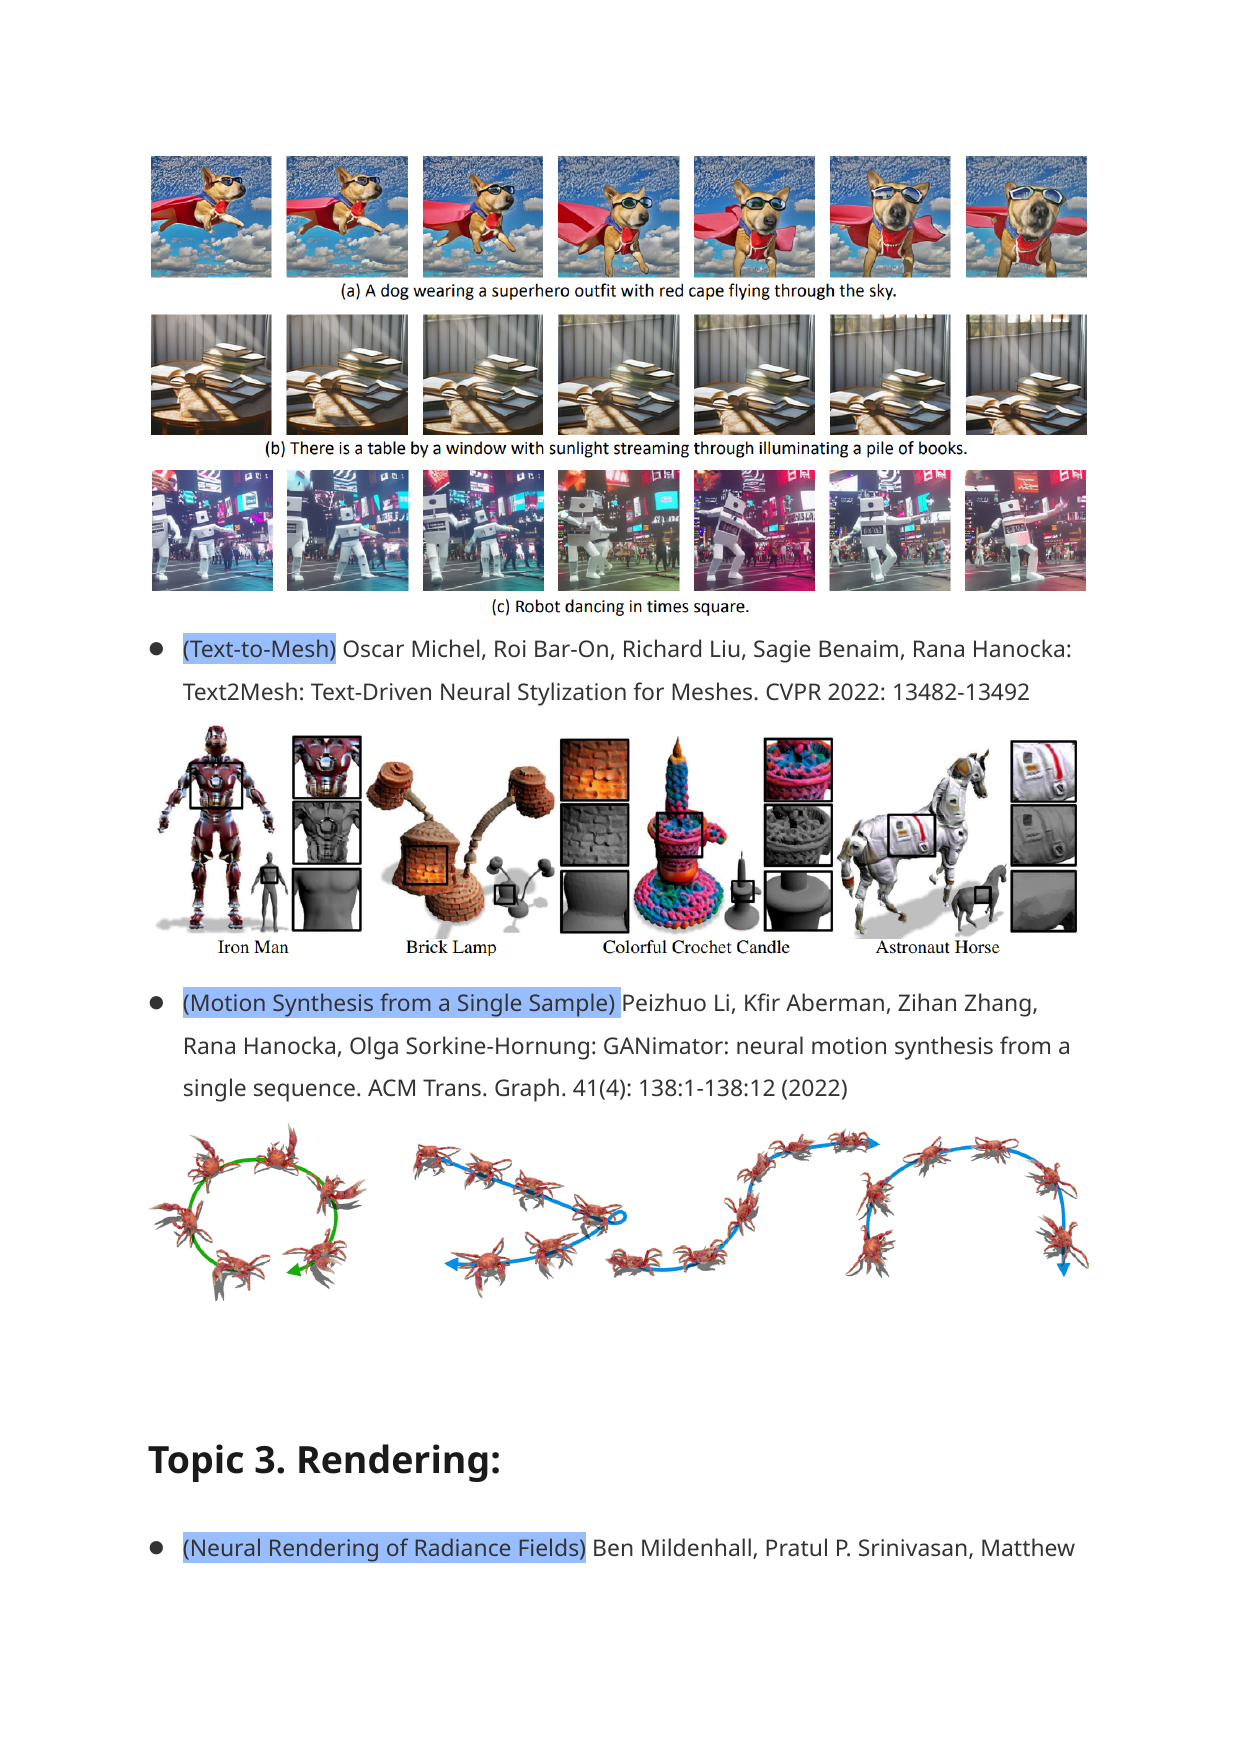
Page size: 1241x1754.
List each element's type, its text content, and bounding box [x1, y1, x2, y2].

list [148, 1526, 1093, 1569]
picture [147, 718, 1093, 956]
picture [147, 1115, 1093, 1301]
list (Text-to-Mesh) Oscar Michel, Roi Bar-On, Richard Liu, Sagie Benaim, Rana Hanocka: Text2Mesh: Text-Driven Neural Stylization for Meshes. CVPR 2022: 13482-13492 [148, 627, 1093, 712]
picture [147, 151, 1093, 617]
list (Motion Synthesis from a Single Sample) Peizhuo Li, Kfir Aberman, Zihan Zhang, Rana Hanocka, Olga Sorkine-Hornung: GANimator: neural motion synthesis from a single sequence. ACM Trans. Graph. 41(4): 138:1-138:12 (2022) [148, 981, 1093, 1109]
subtitle Topic 3. Rendering: [148, 1433, 1093, 1484]
